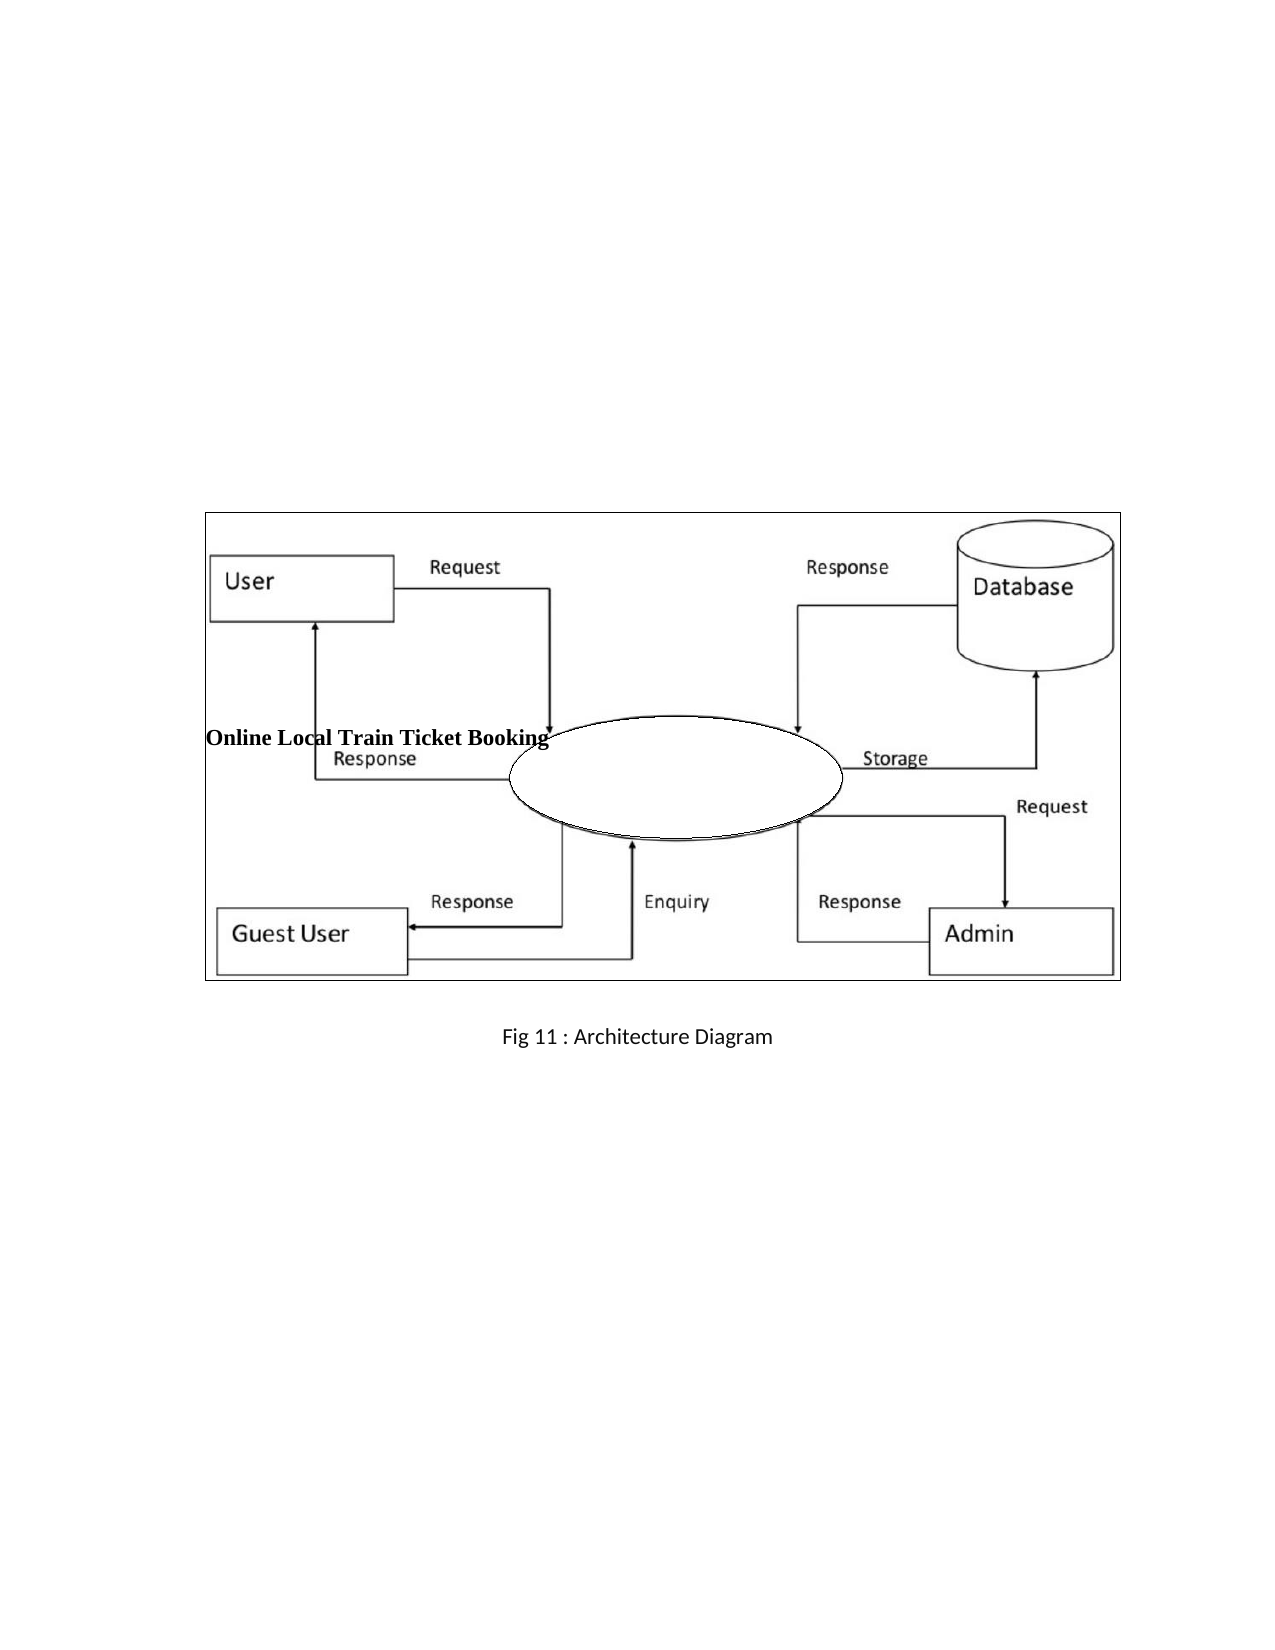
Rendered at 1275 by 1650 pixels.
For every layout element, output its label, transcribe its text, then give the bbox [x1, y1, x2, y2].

picture [206, 513, 1120, 980]
text Fig 11 : Architecture Diagram [116, 1022, 1159, 1050]
picture [210, 731, 218, 744]
